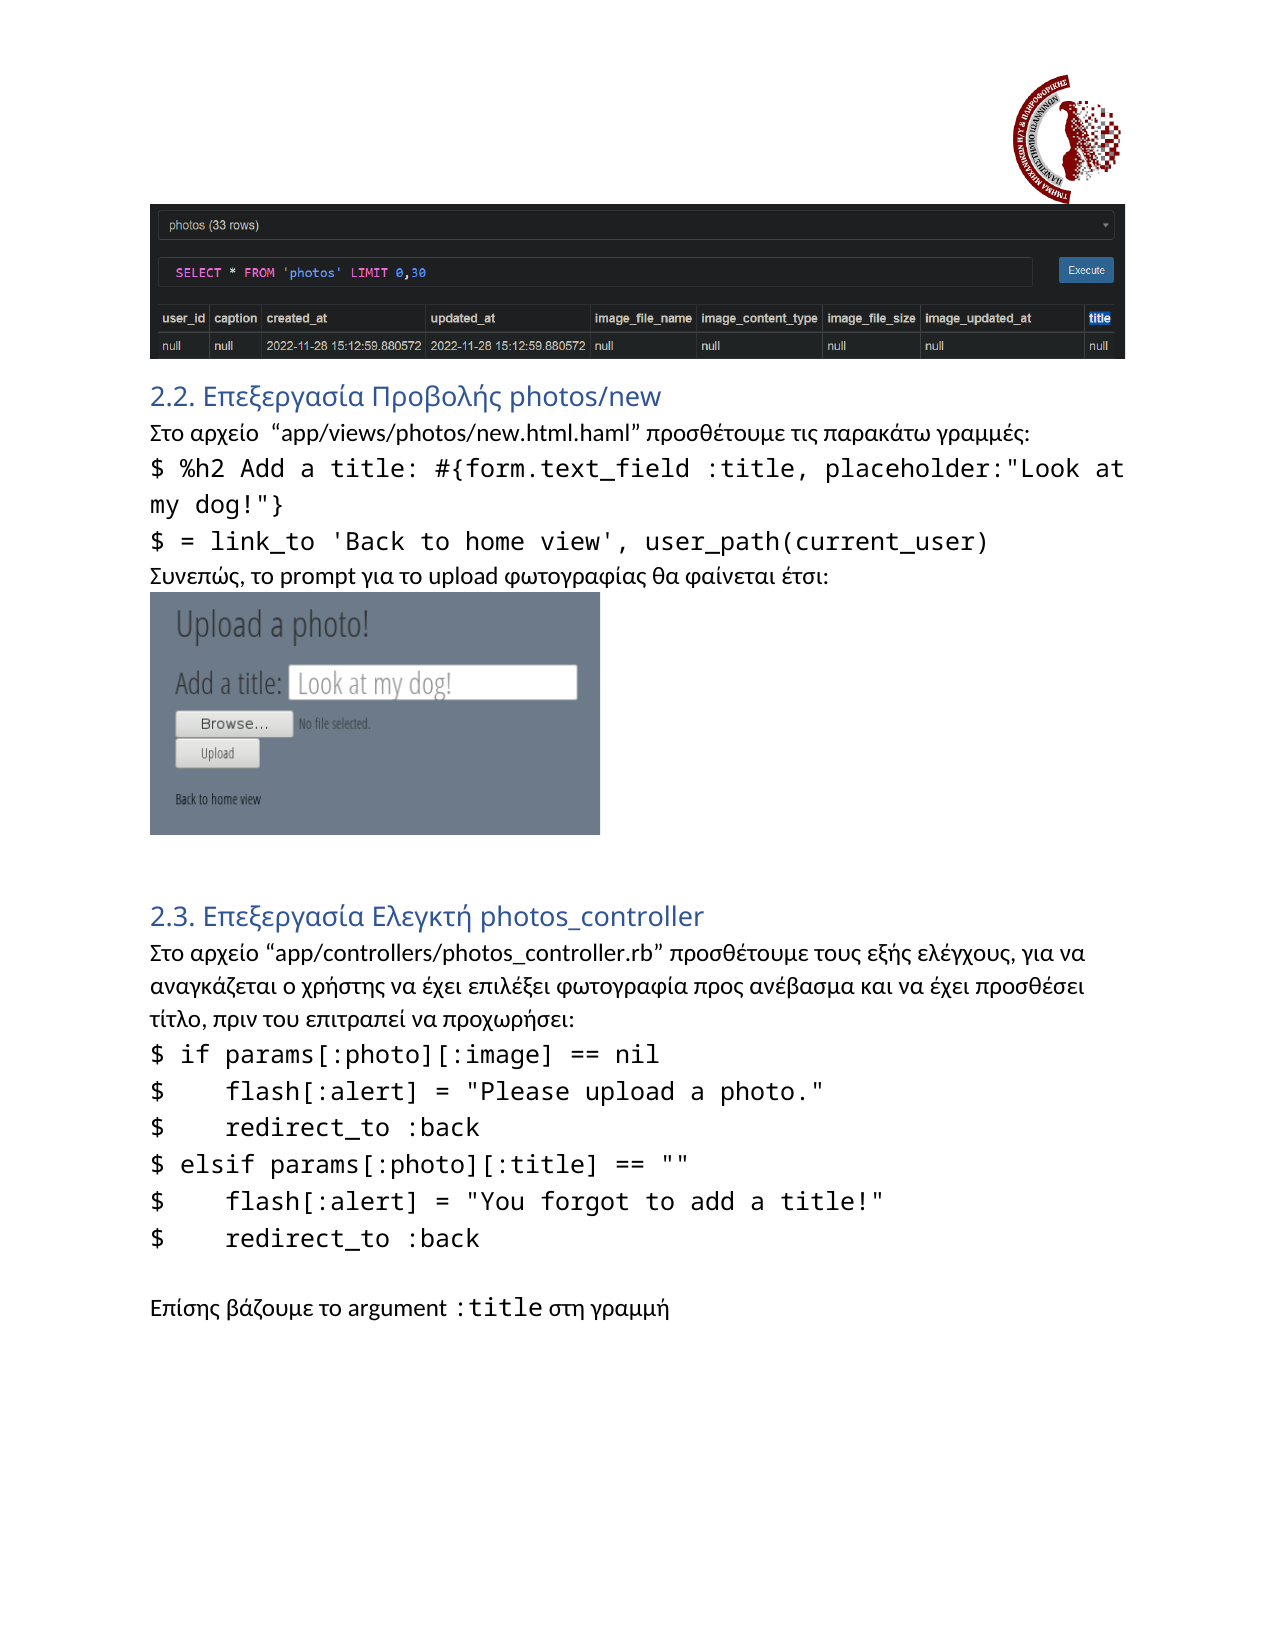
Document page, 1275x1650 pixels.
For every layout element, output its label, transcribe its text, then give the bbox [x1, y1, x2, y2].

subtitle 2.2. Επεξεργασία Προβολής photos/new [150, 377, 1125, 414]
subtitle 2.3. Επεξεργασία Ελεγκτή photos_controller [150, 897, 1125, 934]
picture [150, 592, 600, 835]
picture [150, 73, 1125, 359]
